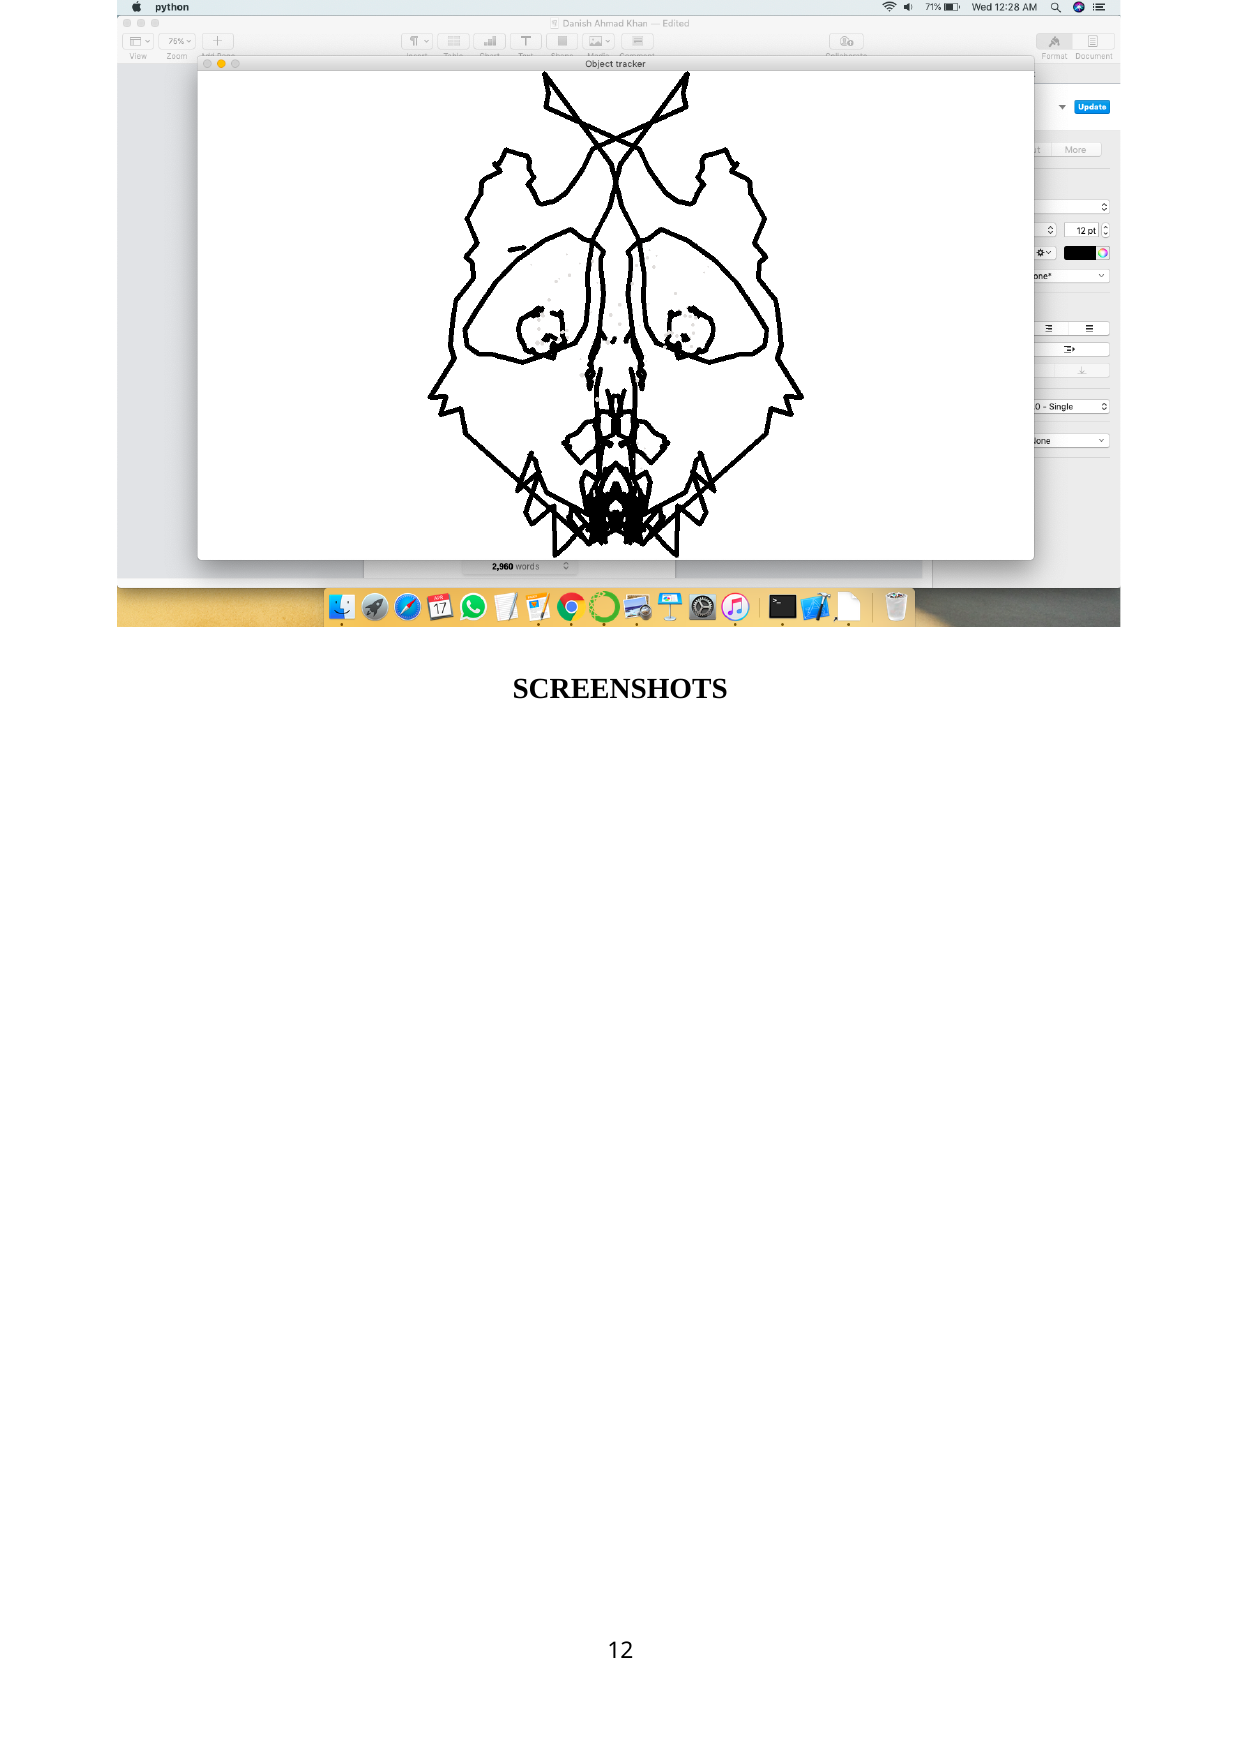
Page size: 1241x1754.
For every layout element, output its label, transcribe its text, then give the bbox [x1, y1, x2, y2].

picture [117, 0, 1121, 627]
